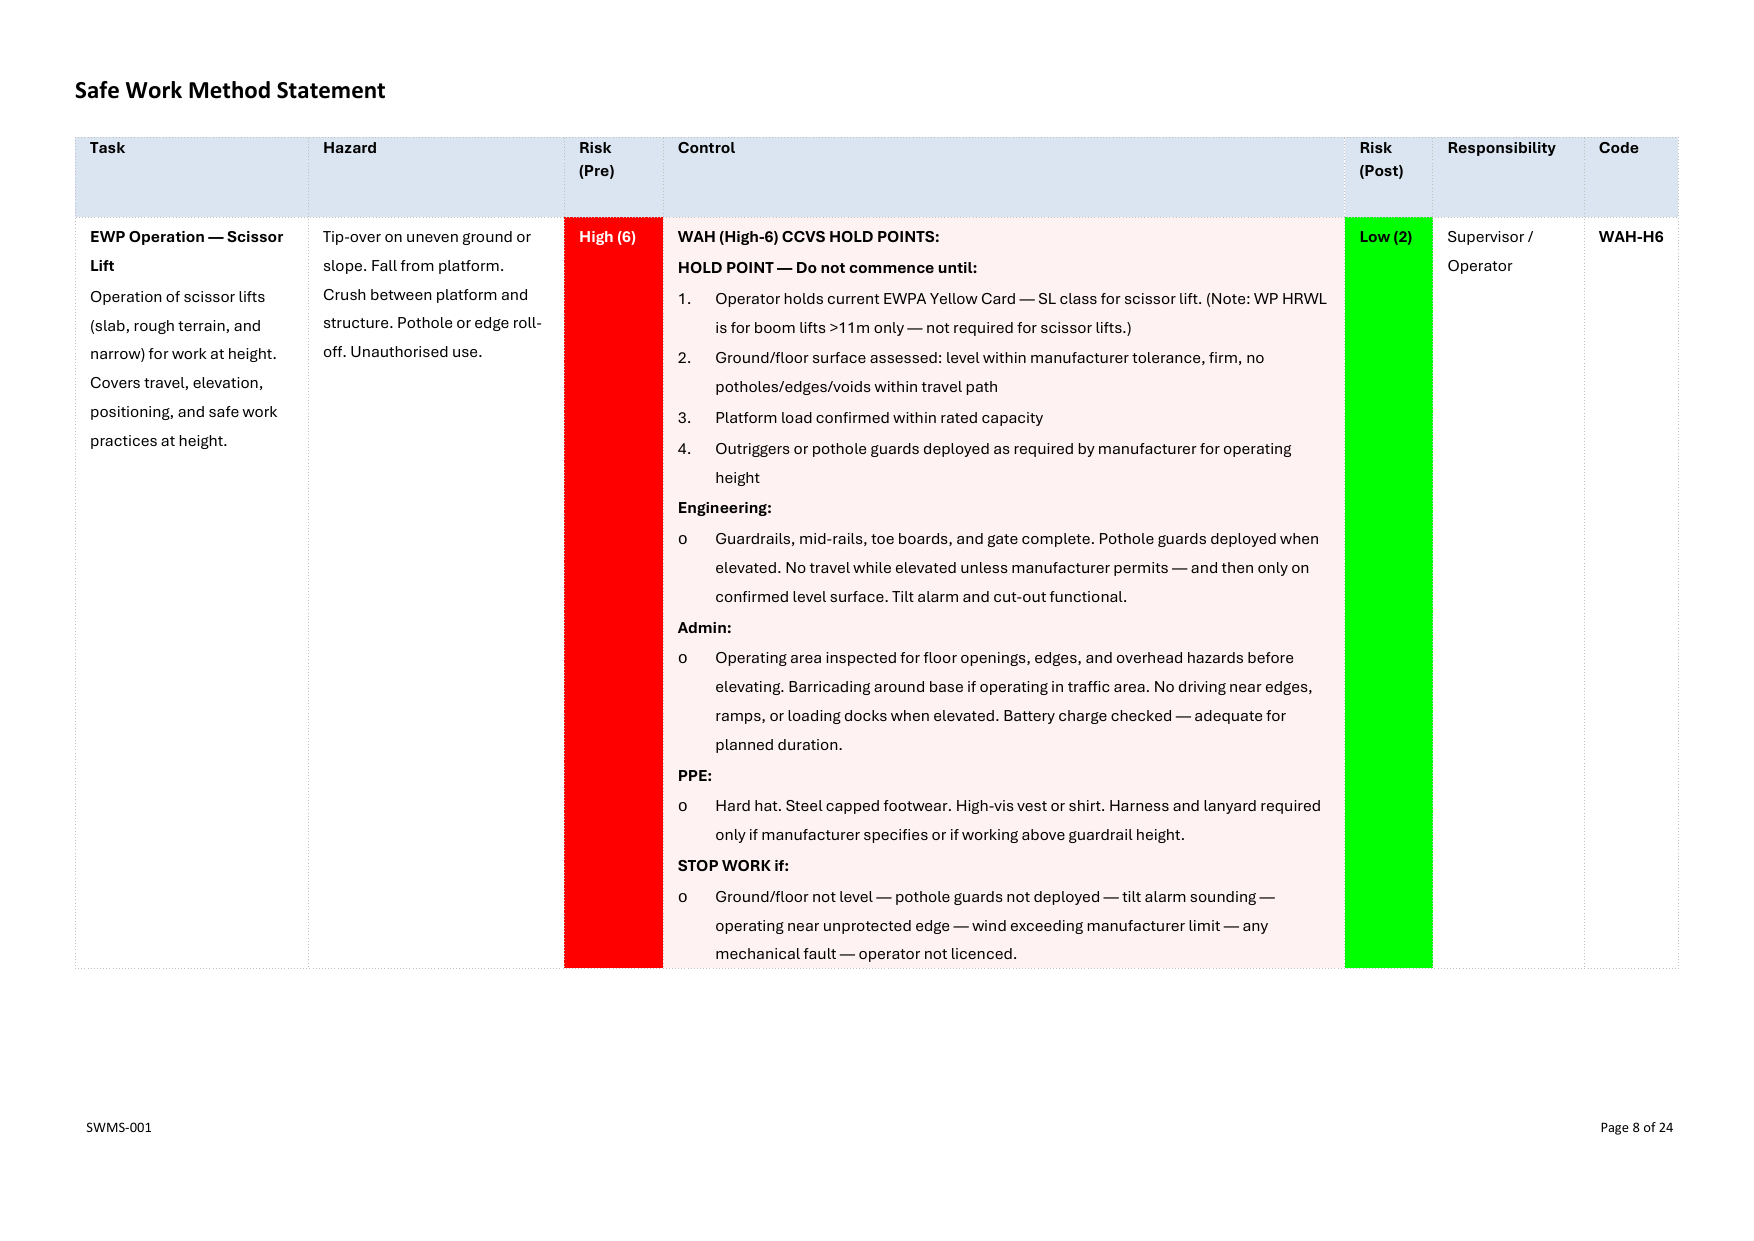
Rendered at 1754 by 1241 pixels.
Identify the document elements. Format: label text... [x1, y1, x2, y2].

table_header Responsibility [1433, 137, 1584, 217]
table_cell EWP Operation — Scissor Lift Operation of scissor lifts (slab, rough terrain, and narrow) for work at height. Covers travel, elevation, positioning, and safe work practices at height. [75, 217, 308, 968]
table_cell WAH-H6 [1584, 217, 1678, 968]
table_header Risk (Post) [1345, 137, 1433, 217]
table_header Hazard [308, 137, 564, 217]
table_cell Tip-over on uneven ground or slope. Fall from platform. Crush between platform and structure. Pothole or edge roll-off. Unauthorised use. [308, 217, 564, 968]
table_cell WAH (High-6) CCVS HOLD POINTS: HOLD POINT — Do not commence until: Operator holds current EWPA Yellow Card — SL class for scissor lift. (Note: WP HRWL is for boom lifts >11m only — not required for scissor lifts.) Ground/floor surface assessed: level within manufacturer tolerance, firm, no potholes/edges/voids within travel path Platform load confirmed within rated capacity Outriggers or pothole guards deployed as required by manufacturer for operating height Engineering: Guardrails, mid-rails, toe boards, and gate complete. Pothole guards deployed when elevated. No travel while elevated unless manufacturer permits — and then only on confirmed level surface. Tilt alarm and cut-out functional. Admin: Operating area inspected for floor openings, edges, and overhead hazards before elevating. Barricading around base if operating in traffic area. No driving near edges, ramps, or loading docks when elevated. Battery charge checked — adequate for planned duration. PPE: Hard hat. Steel capped footwear. High-vis vest or shirt. Harness and lanyard required only if manufacturer specifies or if working above guardrail height. STOP WORK if: Ground/floor not level — pothole guards not deployed — tilt alarm sounding — operating near unprotected edge — wind exceeding manufacturer limit — any mechanical fault — operator not licenced. [663, 217, 1344, 968]
table_cell Low (2) [1345, 217, 1433, 968]
table_header Risk (Pre) [564, 137, 663, 217]
table_header Control [663, 137, 1344, 217]
table_cell High (6) [564, 217, 663, 968]
table_header Code [1584, 137, 1678, 217]
table_header Task [75, 137, 308, 217]
table_cell Supervisor / Operator [1433, 217, 1584, 968]
